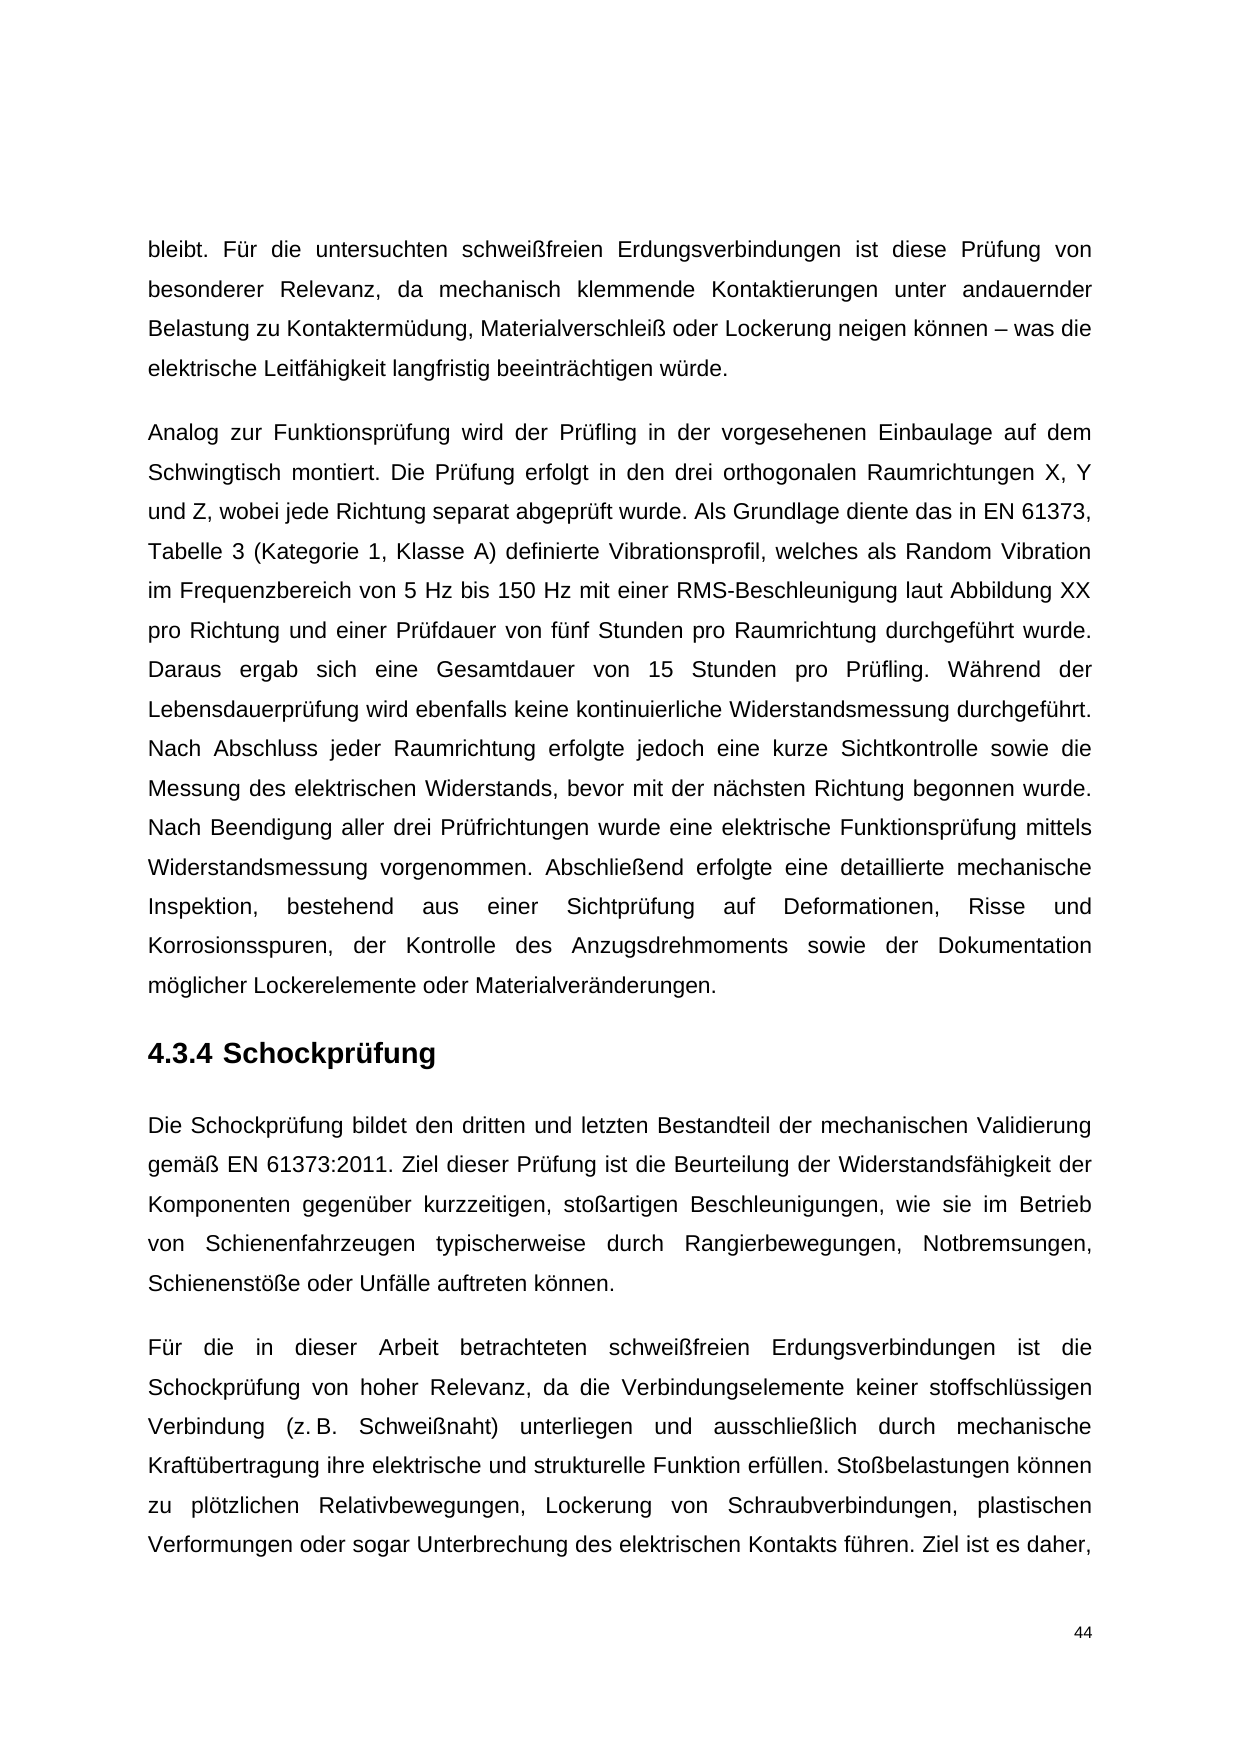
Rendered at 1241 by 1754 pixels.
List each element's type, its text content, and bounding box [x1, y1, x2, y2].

subtitle Schockprüfung [148, 1036, 1092, 1070]
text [148, 1334, 1092, 1558]
text Analog zur Funktionsprüfung wird der Prüfling in der vorgesehenen Einbaulage auf dem Schwingtisch montiert. Die Prüfung erfolgt in den drei orthogonalen Raumrichtungen X, Y und Z, wobei jede Richtung separat abgeprüft wurde. Als Grundlage diente das in EN 61373, Tabelle 3 (Kategorie 1, Klasse A) definierte Vibrationsprofil, welches als Random Vibration im Frequenzbereich von 5 Hz bis 150 Hz mit einer RMS-Beschleunigung laut Abbildung XX pro Richtung und einer Prüfdauer von fünf Stunden pro Raumrichtung durchgeführt wurde. Daraus ergab sich eine Gesamtdauer von 15 Stunden pro Prüfling. Während der Lebensdauerprüfung wird ebenfalls keine kontinuierliche Widerstandsmessung durchgeführt. Nach Abschluss jeder Raumrichtung erfolgte jedoch eine kurze Sichtkontrolle sowie die Messung des elektrischen Widerstands, bevor mit der nächsten Richtung begonnen wurde. Nach Beendigung aller drei Prüfrichtungen wurde eine elektrische Funktionsprüfung mittels Widerstandsmessung vorgenommen. Abschließend erfolgte eine detaillierte mechanische Inspektion, bestehend aus einer Sichtprüfung auf Deformationen, Risse und Korrosionsspuren, der Kontrolle des Anzugsdrehmoments sowie der Dokumentation möglicher Lockerelemente oder Materialveränderungen. [148, 419, 1092, 998]
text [148, 236, 1092, 381]
text Die Schockprüfung bildet den dritten und letzten Bestandteil der mechanischen Validierung gemäß EN 61373:2011. Ziel dieser Prüfung ist die Beurteilung der Widerstandsfähigkeit der Komponenten gegenüber kurzzeitigen, stoßartigen Beschleunigungen, wie sie im Betrieb von Schienenfahrzeugen typischerweise durch Rangierbewegungen, Notbremsungen, Schienenstöße oder Unfälle auftreten können. [148, 1112, 1092, 1296]
